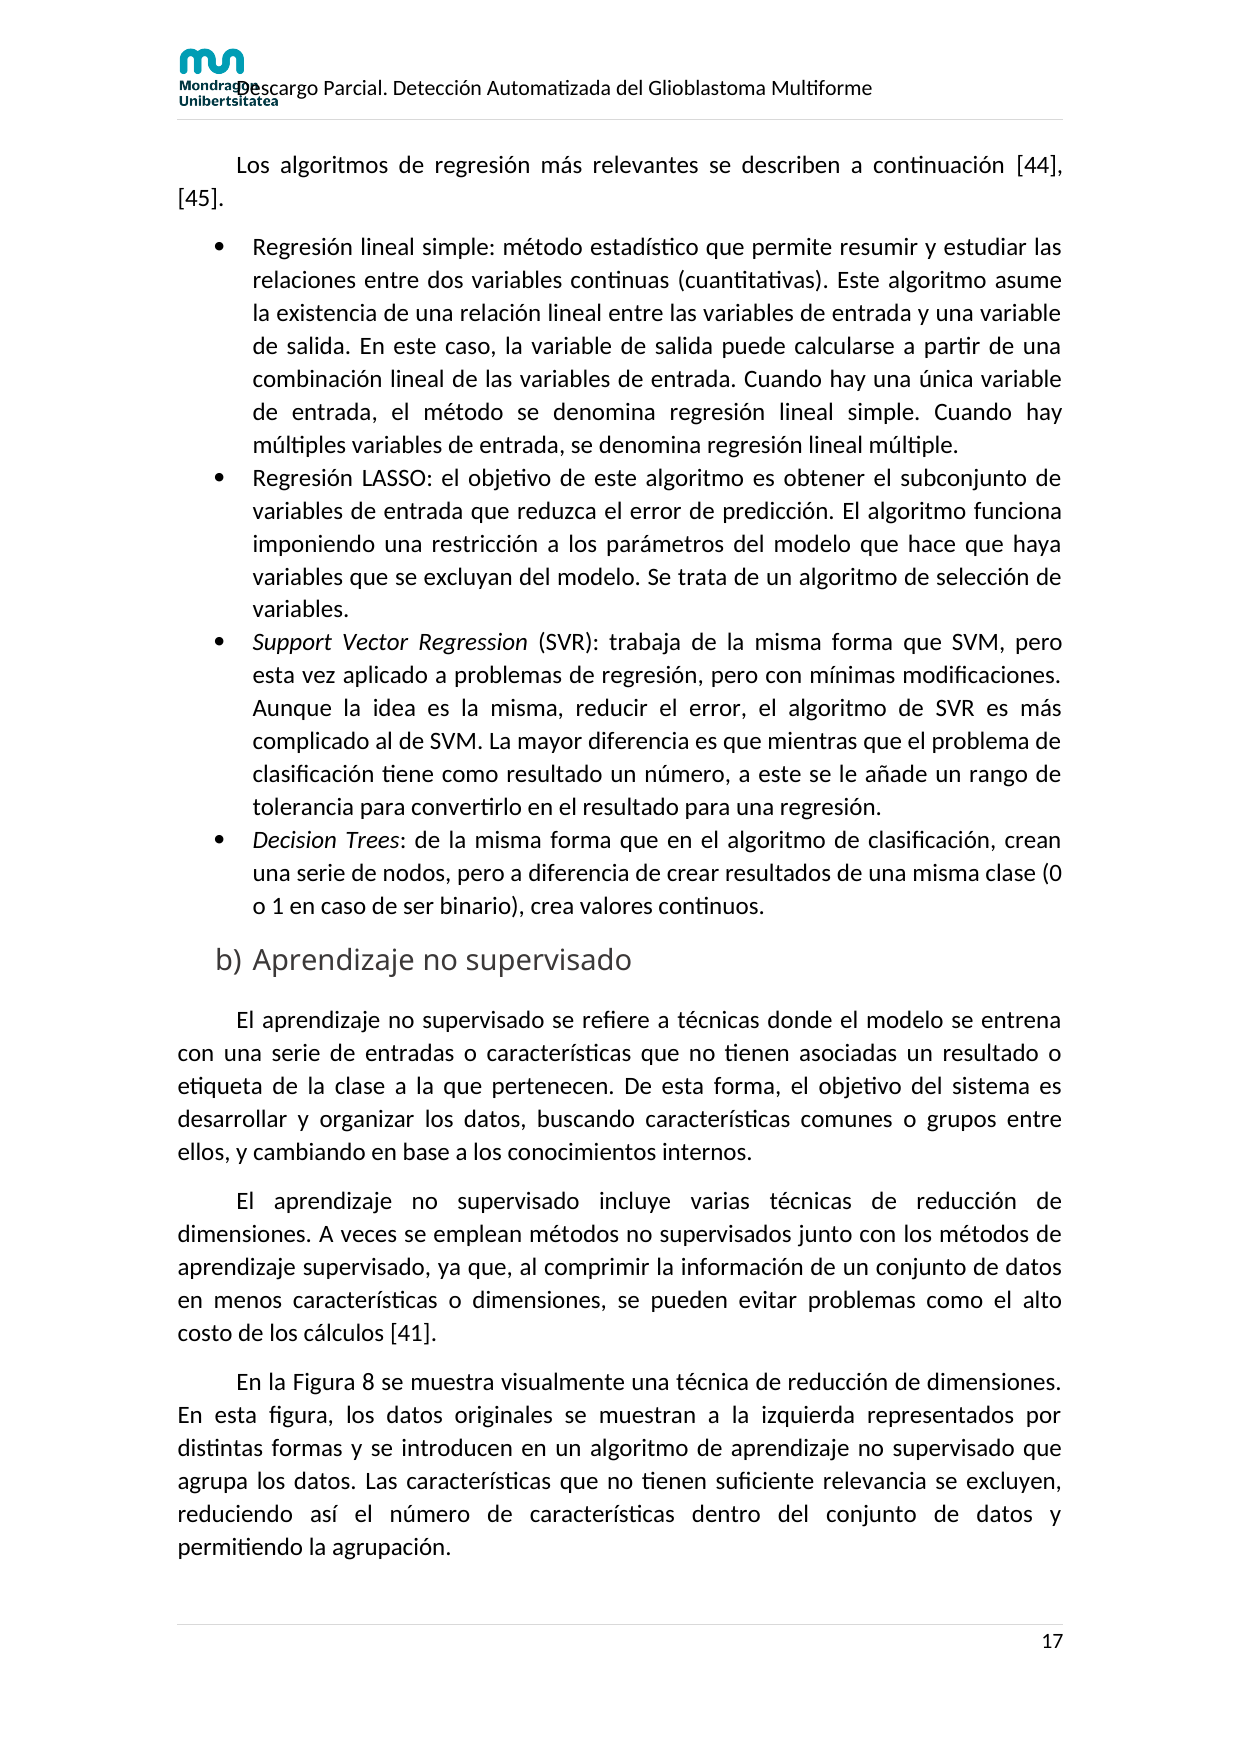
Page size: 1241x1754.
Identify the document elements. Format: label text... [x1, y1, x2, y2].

text En la Figura 8 se muestra visualmente una técnica de reducción de dimensiones. En esta figura, los datos originales se muestran a la izquierda representados por distintas formas y se introducen en un algoritmo de aprendizaje no supervisado que agrupa los datos. Las características que no tienen suficiente relevancia se excluyen, reduciendo así el número de características dentro del conjunto de datos y permitiendo la agrupación. [177, 1367, 1063, 1562]
text El aprendizaje no supervisado se refiere a técnicas donde el modelo se entrena con una serie de entradas o características que no tienen asociadas un resultado o etiqueta de la clase a la que pertenecen. De esta forma, el objetivo del sistema es desarrollar y organizar los datos, buscando características comunes o grupos entre ellos, y cambiando en base a los conocimientos internos. [177, 1004, 1063, 1166]
picture [154, 36, 291, 118]
list Decision Trees: de la misma forma que en el algoritmo de clasificación, crean una serie de nodos, pero a diferencia de crear resultados de una misma clase (0 o 1 en caso de ser binario), crea valores continuos. [215, 824, 1063, 920]
list Support Vector Regression (SVR): trabaja de la misma forma que SVM, pero esta vez aplicado a problemas de regresión, pero con mínimas modificaciones. Aunque la idea es la misma, reducir el error, el algoritmo de SVR es más complicado al de SVM. La mayor diferencia es que mientras que el problema de clasificación tiene como resultado un número, a este se le añade un rango de tolerancia para convertirlo en el resultado para una regresión. [215, 626, 1063, 822]
list Regresión lineal simple: método estadístico que permite resumir y estudiar las relaciones entre dos variables continuas (cuantitativas). Este algoritmo asume la existencia de una relación lineal entre las variables de entrada y una variable de salida. En este caso, la variable de salida puede calcularse a partir de una combinación lineal de las variables de entrada. Cuando hay una única variable de entrada, el método se denomina regresión lineal simple. Cuando hay múltiples variables de entrada, se denomina regresión lineal múltiple. [215, 231, 1063, 459]
list Regresión LASSO: el objetivo de este algoritmo es obtener el subconjunto de variables de entrada que reduzca el error de predicción. El algoritmo funciona imponiendo una restricción a los parámetros del modelo que hace que haya variables que se excluyan del modelo. Se trata de un algoritmo de selección de variables. [215, 462, 1063, 624]
text Los algoritmos de regresión más relevantes se describen a continuación [44], [45]. [177, 149, 1063, 212]
text El aprendizaje no supervisado incluye varias técnicas de reducción de dimensiones. A veces se emplean métodos no supervisados junto con los métodos de aprendizaje supervisado, ya que, al comprimir la información de un conjunto de datos en menos características o dimensiones, se pueden evitar problemas como el alto costo de los cálculos [41]. [177, 1185, 1063, 1347]
subtitle Aprendizaje no supervisado [215, 939, 1063, 979]
